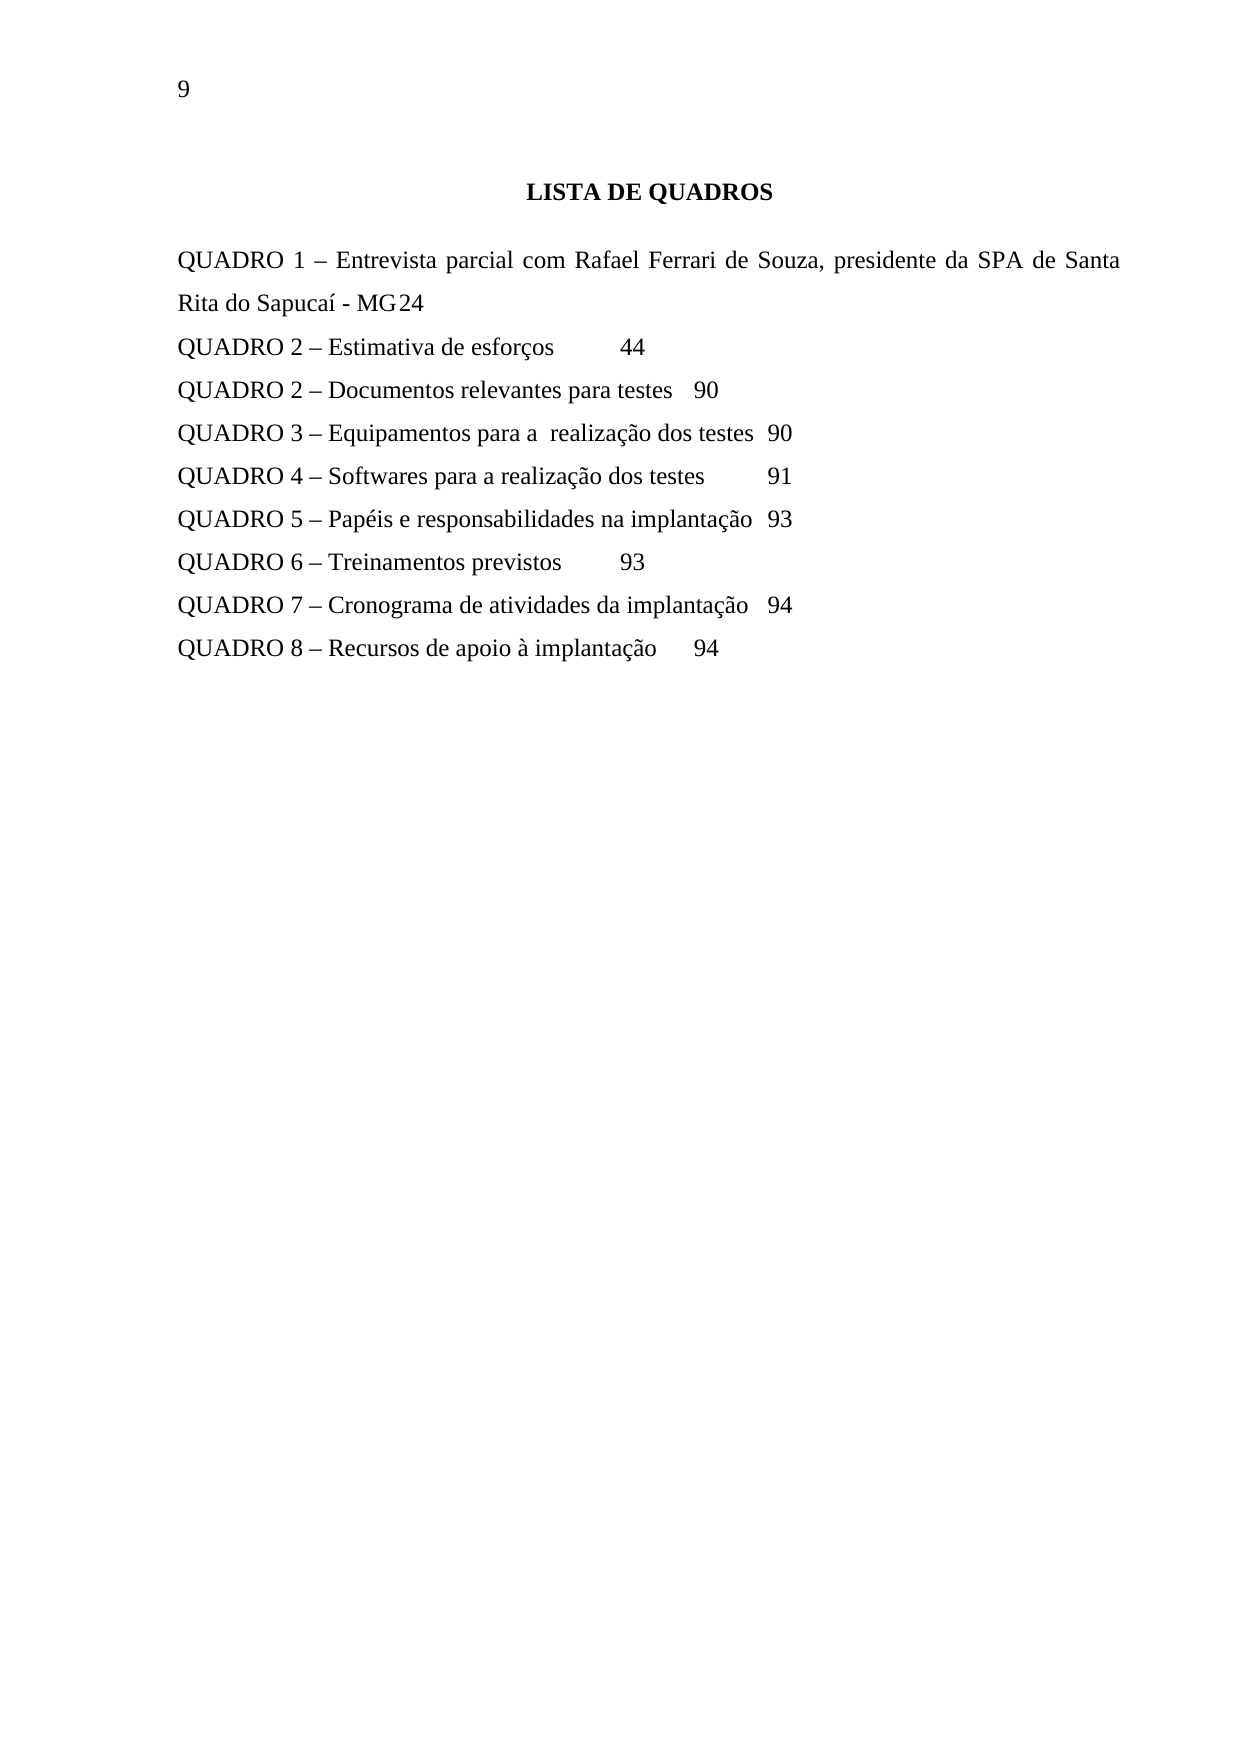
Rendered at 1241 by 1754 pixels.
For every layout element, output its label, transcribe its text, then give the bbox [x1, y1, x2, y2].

text QUADRO 6 – Treinamentos previstos 93 [177, 547, 1122, 576]
text LISTA DE QUADROS [177, 177, 1122, 206]
text QUADRO 3 – Equipamentos para a realização dos testes 90 [177, 418, 1122, 447]
text QUADRO 2 – Estimativa de esforços 44 [177, 332, 1122, 360]
text QUADRO 4 – Softwares para a realização dos testes 91 [177, 461, 1122, 490]
text QUADRO 2 – Documentos relevantes para testes 90 [177, 375, 1122, 403]
text QUADRO 8 – Recursos de apoio à implantação 94 [177, 633, 1122, 662]
text QUADRO 5 – Papéis e responsabilidades na implantação 93 [177, 504, 1122, 533]
text QUADRO 7 – Cronograma de atividades da implantação 94 [177, 590, 1122, 619]
text QUADRO 1 – Entrevista parcial com Rafael Ferrari de Souza, presidente da SPA de Santa Rita do Sapucaí - MG 24 [177, 245, 1122, 317]
